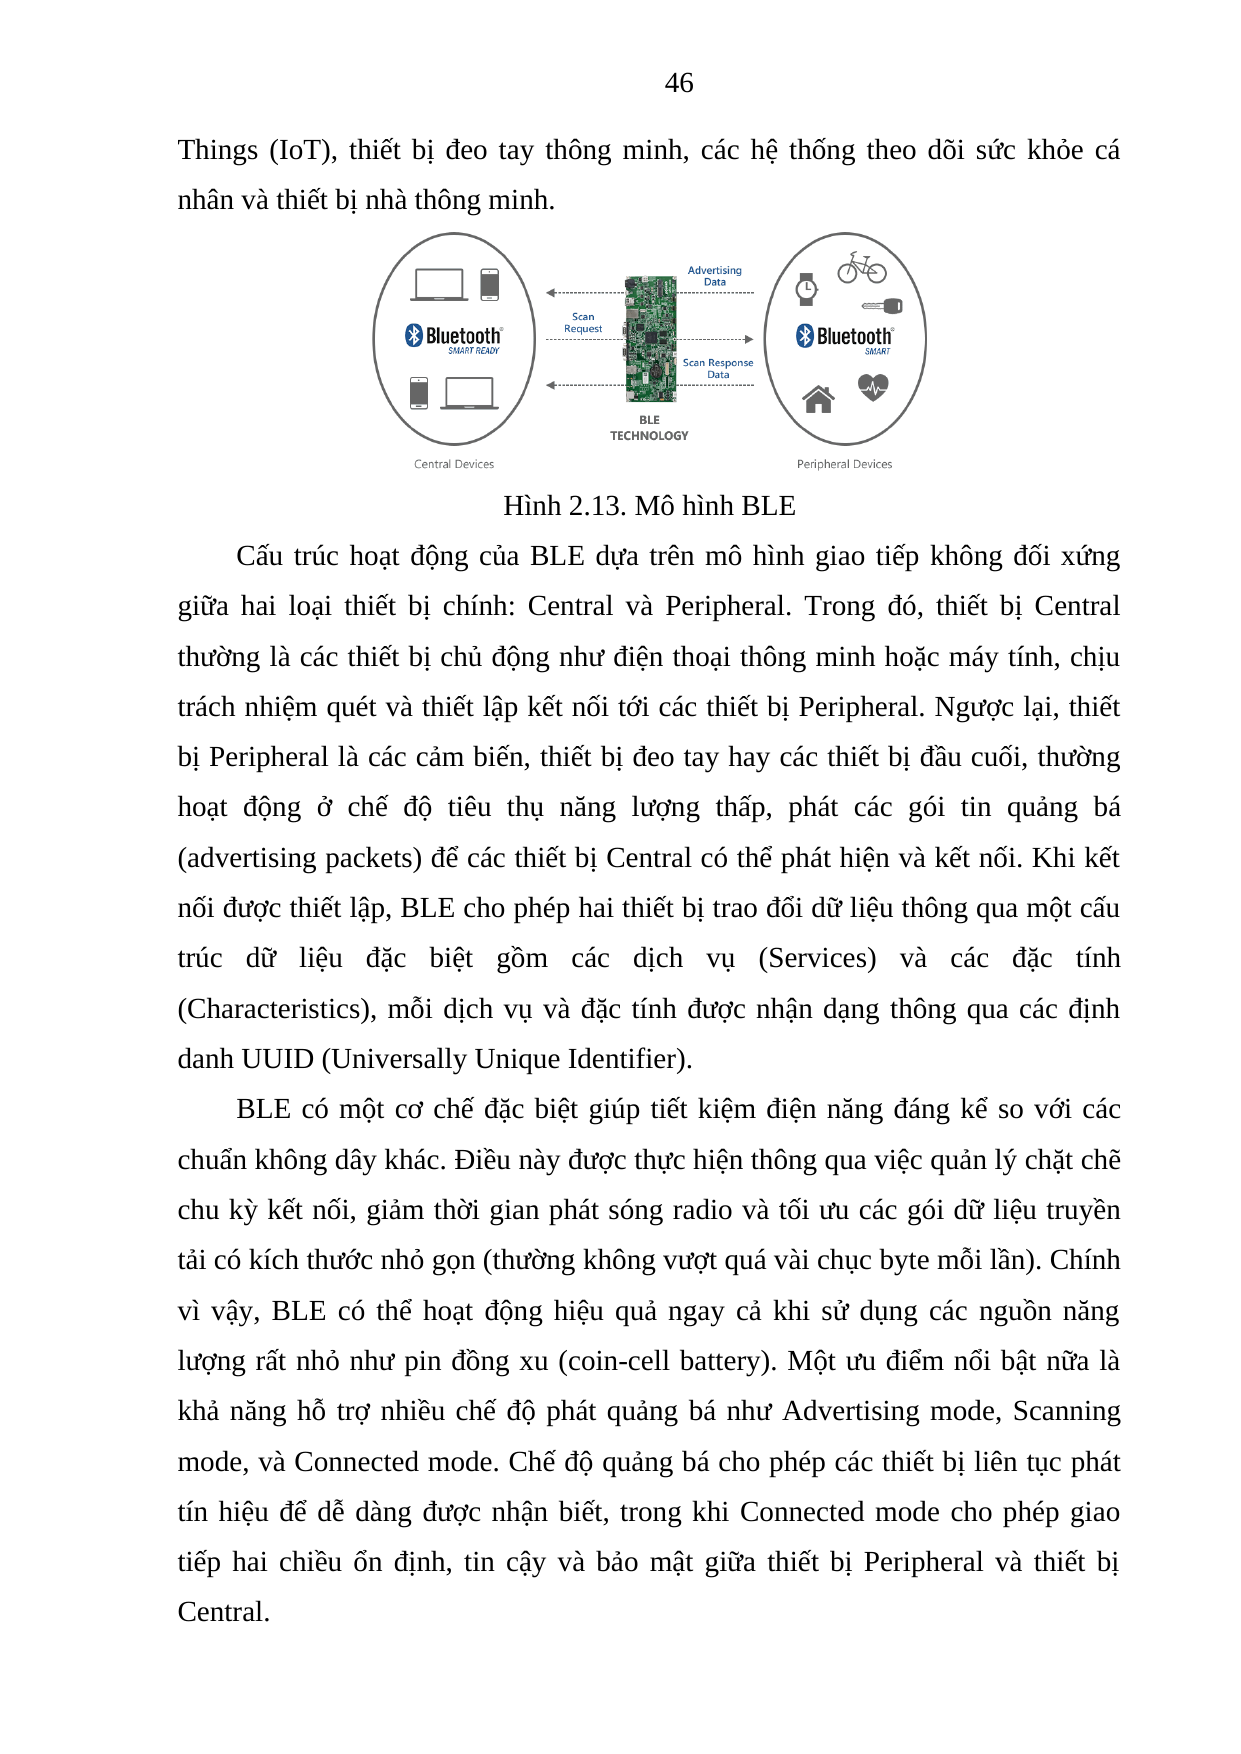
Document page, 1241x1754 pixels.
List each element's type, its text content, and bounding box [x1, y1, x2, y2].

text Cấu trúc hoạt động của BLE dựa trên mô hình giao tiếp không đối xứng giữa hai loại thiết bị chính: Central và Peripheral. Trong đó, thiết bị Central thường là các thiết bị chủ động như điện thoại thông minh hoặc máy tính, chịu trách nhiệm quét và thiết lập kết nối tới các thiết bị Peripheral. Ngược lại, thiết bị Peripheral là các cảm biến, thiết bị đeo tay hay các thiết bị đầu cuối, thường hoạt động ở chế độ tiêu thụ năng lượng thấp, phát các gói tin quảng bá (advertising packets) để các thiết bị Central có thể phát hiện và kết nối. Khi kết nối được thiết lập, BLE cho phép hai thiết bị trao đổi dữ liệu thông qua một cấu trúc dữ liệu đặc biệt gồm các dịch vụ (Services) và các đặc tính (Characteristics), mỗi dịch vụ và đặc tính được nhận dạng thông qua các định danh UUID (Universally Unique Identifier). [177, 538, 1122, 1075]
text BLE có một cơ chế đặc biệt giúp tiết kiệm điện năng đáng kể so với các chuẩn không dây khác. Điều này được thực hiện thông qua việc quản lý chặt chẽ chu kỳ kết nối, giảm thời gian phát sóng radio và tối ưu các gói dữ liệu truyền tải có kích thước nhỏ gọn (thường không vượt quá vài chục byte mỗi lần). Chính vì vậy, BLE có thể hoạt động hiệu quả ngay cả khi sử dụng các nguồn năng lượng rất nhỏ như pin đồng xu (coin-cell battery). Một ưu điểm nổi bật nữa là khả năng hỗ trợ nhiều chế độ phát quảng bá như Advertising mode, Scanning mode, và Connected mode. Chế độ quảng bá cho phép các thiết bị liên tục phát tín hiệu để dễ dàng được nhận biết, trong khi Connected mode cho phép giao tiếp hai chiều ổn định, tin cậy và bảo mật giữa thiết bị Peripheral và thiết bị Central. [177, 1091, 1122, 1628]
picture [372, 232, 927, 471]
list Mô hình BLE [177, 488, 1122, 521]
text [177, 132, 1122, 216]
